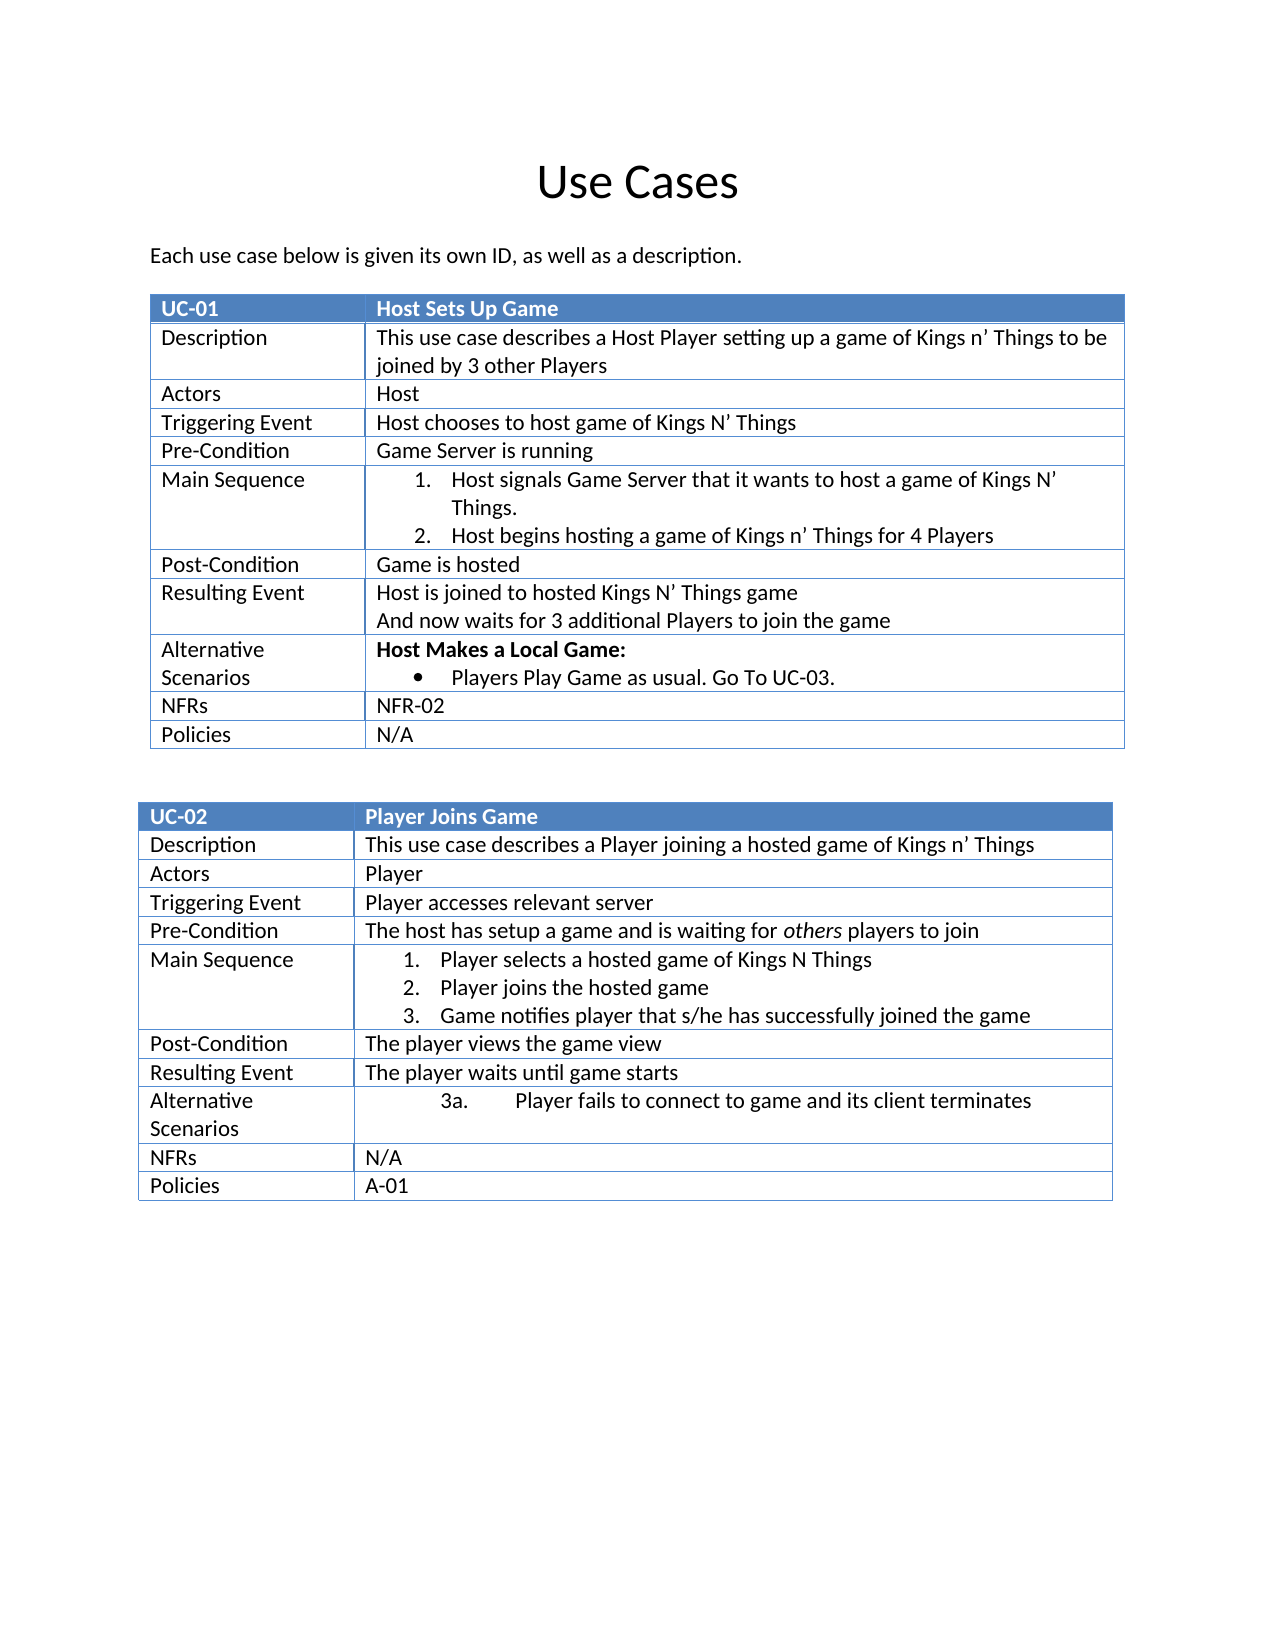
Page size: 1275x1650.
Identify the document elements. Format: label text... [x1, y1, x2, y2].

table_cell Policies [139, 1172, 354, 1199]
table_cell NFRs [151, 692, 364, 719]
table_cell Player selects a hosted game of Kings N Things Player joins the hosted game Game notifies player that s/he has successfully joined the game [355, 945, 1112, 1029]
table_cell N/A [355, 1144, 1112, 1171]
table_cell The player views the game view [355, 1030, 1112, 1057]
table_cell Host chooses to host game of Kings N’ Things [366, 409, 1124, 436]
table_cell Pre-Condition [139, 917, 354, 944]
table_cell Post-Condition [139, 1030, 354, 1057]
table_cell Host [366, 380, 1124, 408]
table_cell Resulting Event [139, 1059, 353, 1086]
table_cell N/A [366, 721, 1124, 748]
table_cell Pre-Condition [151, 437, 365, 465]
table_cell Description [151, 324, 364, 379]
table_cell Player [355, 860, 1112, 887]
table_cell Game is hosted [366, 550, 1124, 578]
table_cell Main Sequence [139, 945, 353, 1029]
table_cell Alternative Scenarios [139, 1087, 354, 1142]
table_cell Actors [139, 860, 354, 887]
table_cell Host Makes a Local Game: Players Play Game as usual. Go To UC-03. [366, 635, 1124, 691]
table_cell 3a. Player fails to connect to game and its client terminates [355, 1087, 1112, 1142]
table_cell Host is joined to hosted Kings N’ Things game And now waits for 3 additional Players to join the game [366, 579, 1124, 634]
table_cell A-01 [355, 1172, 1112, 1199]
table_header Host Sets Up Game [366, 295, 1124, 322]
table_cell NFR-02 [366, 692, 1124, 719]
table_header UC-01 [151, 295, 365, 322]
table_cell Host signals Game Server that it wants to host a game of Kings N’ Things. Host begins hosting a game of Kings n’ Things for 4 Players [366, 466, 1124, 549]
table_cell The host has setup a game and is waiting for others players to join [355, 917, 1112, 944]
table_header Player Joins Game [355, 803, 1112, 830]
table_cell Alternative Scenarios [151, 635, 365, 691]
table_cell NFRs [139, 1144, 353, 1171]
text Each use case below is given its own ID, as well as a description. [150, 241, 1125, 269]
table_cell Resulting Event [151, 579, 364, 634]
table_cell Player accesses relevant server [355, 888, 1112, 916]
table_cell Post-Condition [151, 550, 365, 578]
table_cell Main Sequence [151, 466, 364, 549]
table_header UC-02 [139, 803, 354, 830]
table_cell This use case describes a Player joining a hosted game of Kings n’ Things [355, 831, 1112, 859]
table_cell Description [139, 831, 353, 859]
table_cell Game Server is running [366, 437, 1124, 465]
table_cell This use case describes a Host Player setting up a game of Kings n’ Things to be joined by 3 other Players [366, 324, 1124, 379]
table_cell Actors [151, 380, 365, 408]
table_cell Triggering Event [139, 888, 353, 916]
text Use Cases [150, 150, 1125, 211]
table_cell Triggering Event [151, 409, 364, 436]
table_cell Policies [151, 721, 365, 748]
table_cell The player waits until game starts [355, 1059, 1112, 1086]
